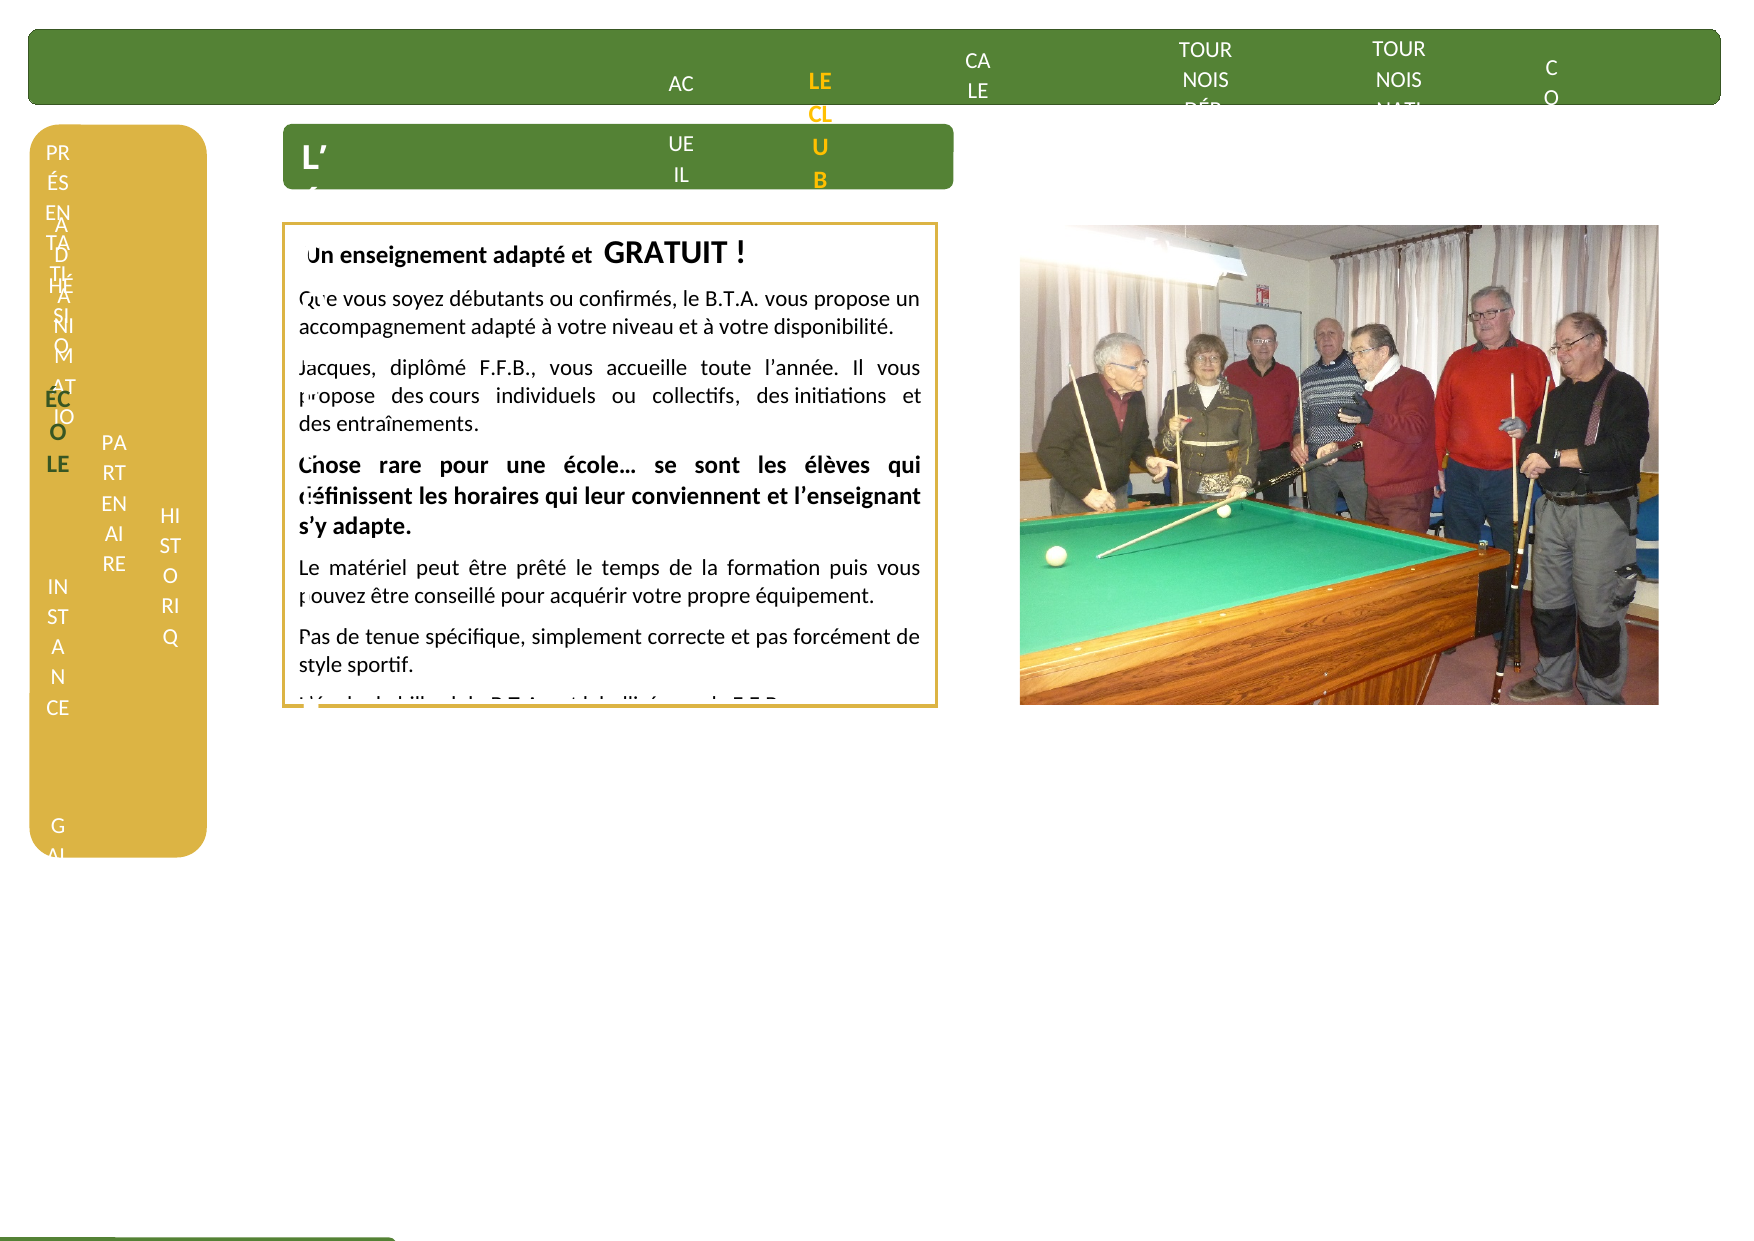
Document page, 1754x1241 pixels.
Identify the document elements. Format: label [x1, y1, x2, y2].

picture [1019, 225, 1659, 705]
